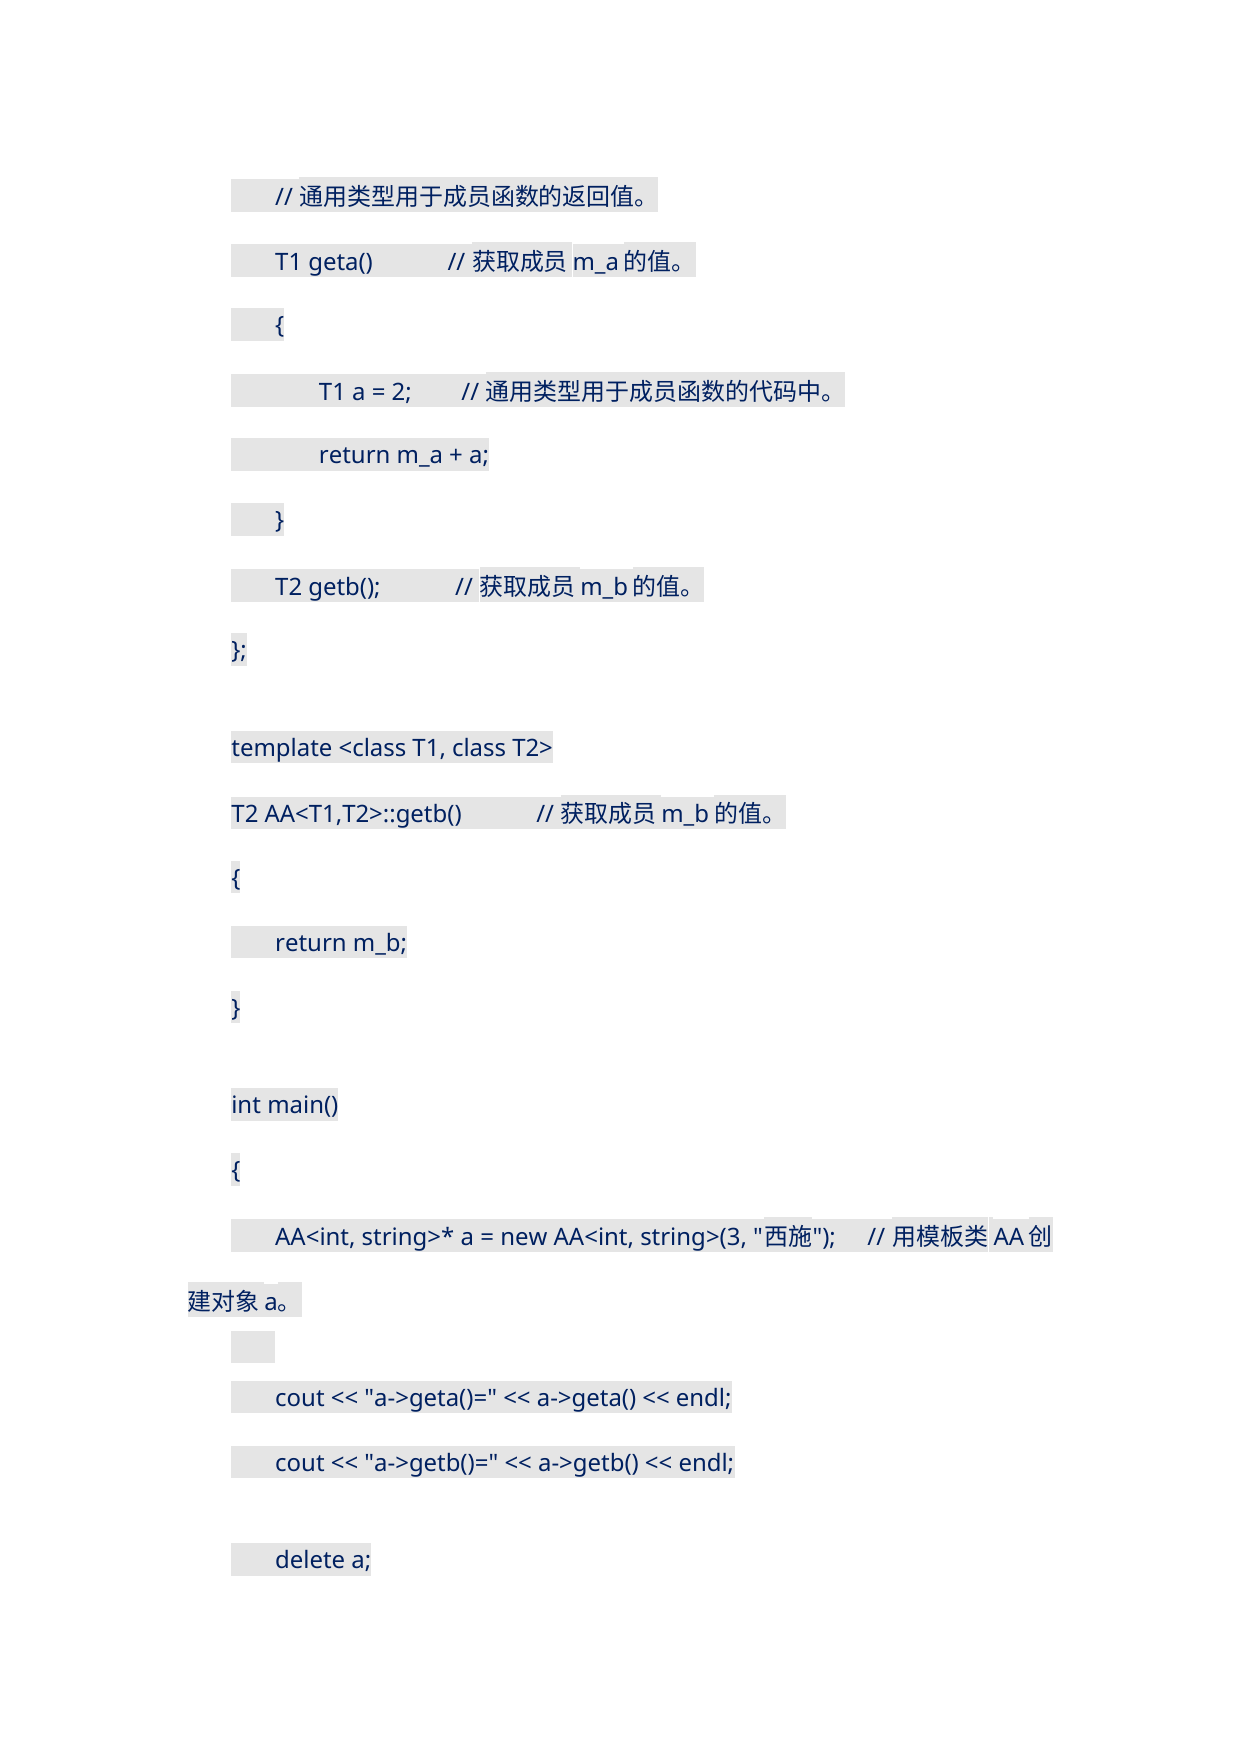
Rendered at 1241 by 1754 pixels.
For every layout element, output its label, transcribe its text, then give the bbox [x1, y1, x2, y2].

text template <class T1, class T2> [187, 714, 1053, 779]
text T1 geta() // 获取成员m_a的值。 [187, 227, 1053, 292]
text return m_a + a; [187, 422, 1053, 487]
text { [187, 1137, 1053, 1202]
text AA<int, string>* a = new AA<int, string>(3, "西施"); // 用模板类AA创建对象a。 [187, 1202, 1053, 1332]
text } [187, 974, 1053, 1039]
text T1 a = 2; // 通用类型用于成员函数的代码中。 [187, 357, 1053, 422]
text cout << "a->getb()=" << a->getb() << endl; [187, 1429, 1053, 1494]
text { [187, 292, 1053, 357]
text delete a; [187, 1527, 1053, 1592]
text T2 getb(); // 获取成员m_b的值。 [187, 552, 1053, 617]
text { [187, 844, 1053, 909]
text int main() [187, 1072, 1053, 1137]
text }; [187, 617, 1053, 682]
text cout << "a->geta()=" << a->geta() << endl; [187, 1364, 1053, 1429]
text return m_b; [187, 909, 1053, 974]
text } [187, 487, 1053, 552]
text T2 AA<T1,T2>::getb() // 获取成员m_b的值。 [187, 779, 1053, 844]
text // 通用类型用于成员函数的返回值。 [187, 162, 1053, 227]
